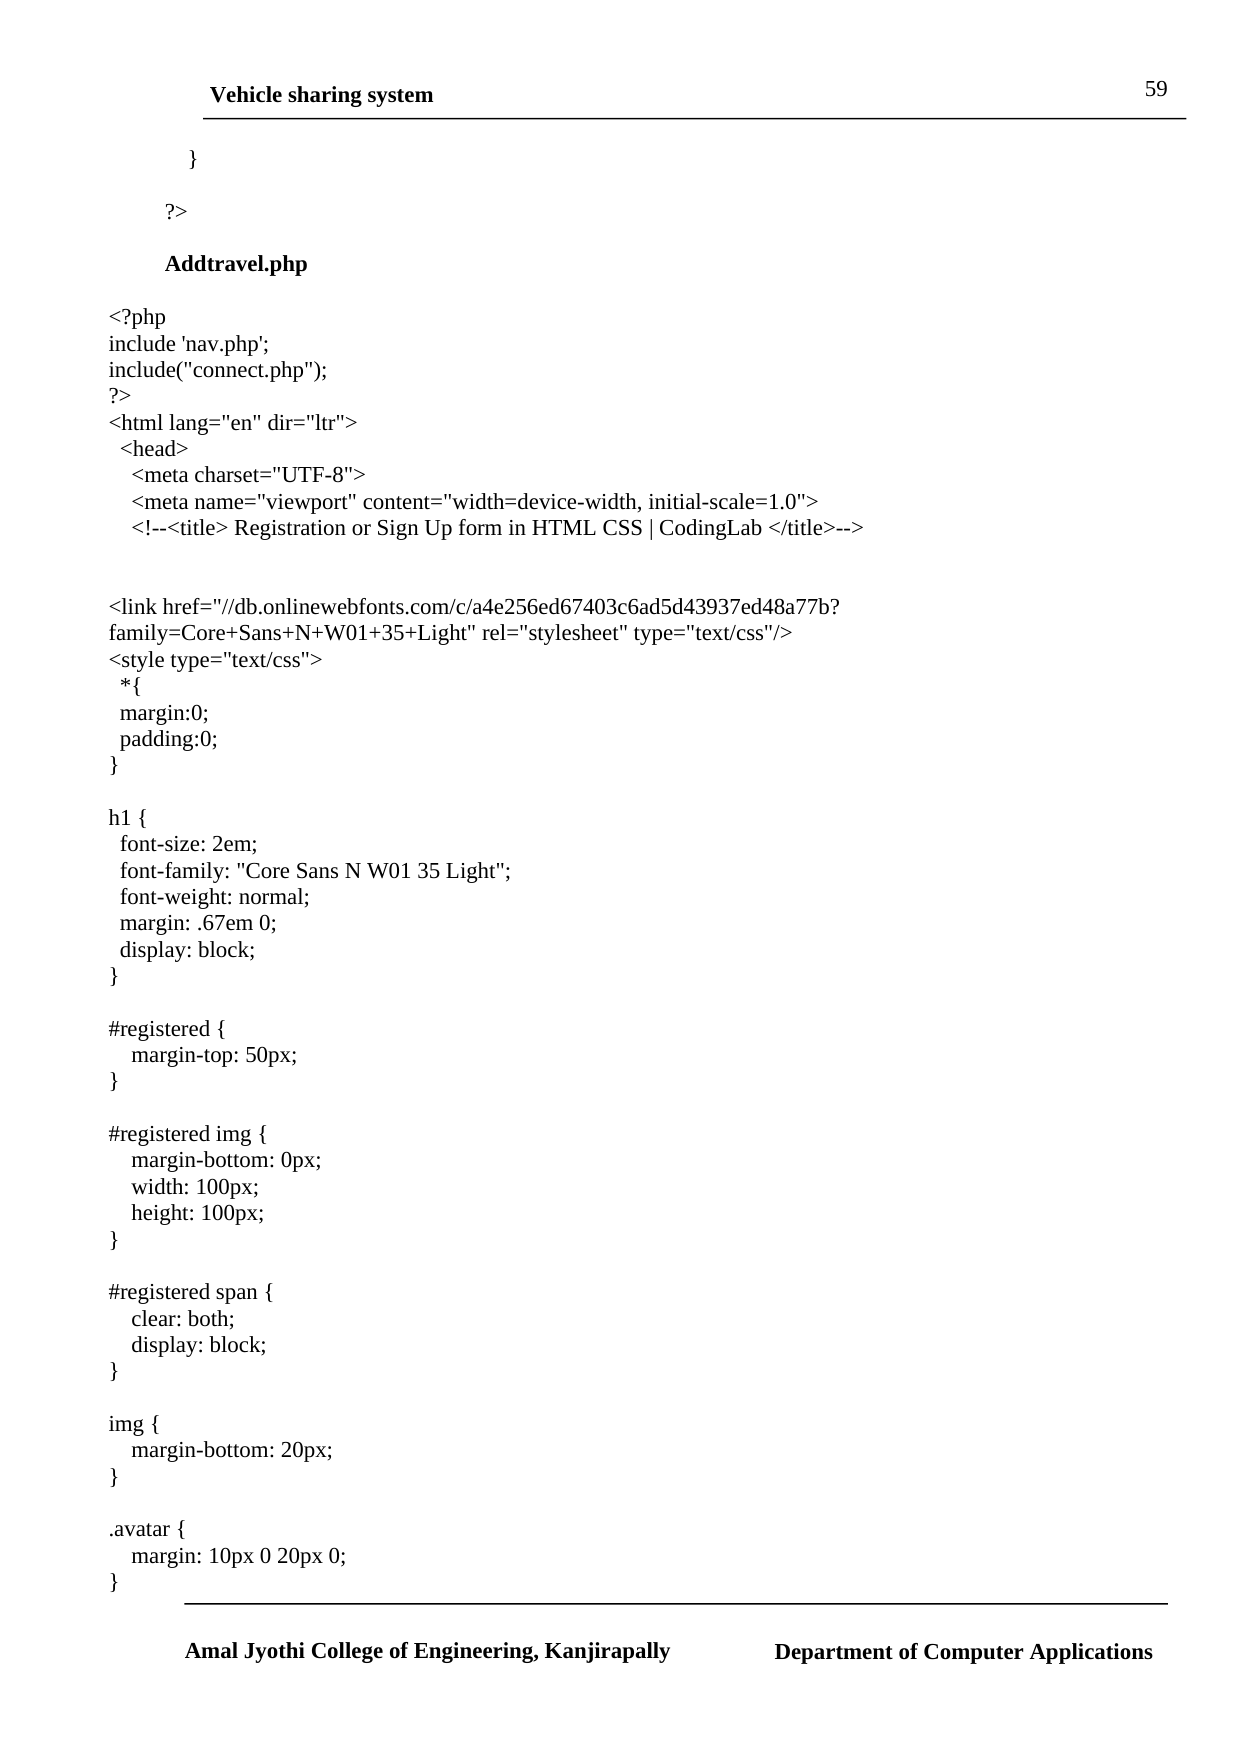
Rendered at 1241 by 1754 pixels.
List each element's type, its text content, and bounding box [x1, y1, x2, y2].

text #registered { [108, 1015, 1167, 1041]
text include 'nav.php'; [108, 329, 1167, 356]
text } [108, 751, 1167, 778]
text <link href="//db.onlinewebfonts.com/c/a4e256ed67403c6ad5d43937ed48a77b?family=Core+Sans+N+W01+35+Light" rel="stylesheet" type="text/css"/> [108, 593, 1167, 646]
text } [108, 962, 1167, 988]
text Addtravel.php [164, 251, 1167, 277]
text <head> [108, 435, 1167, 461]
text } [108, 1463, 1167, 1489]
text font-family: "Core Sans N W01 35 Light"; [108, 857, 1167, 883]
text ?> [164, 198, 1167, 224]
text } [108, 1568, 1167, 1594]
text <!--<title> Registration or Sign Up form in HTML CSS | CodingLab </title>--> [108, 514, 1167, 540]
text } [108, 1357, 1167, 1384]
text margin: .67em 0; [108, 909, 1167, 936]
text width: 100px; [108, 1173, 1167, 1199]
text font-size: 2em; [108, 830, 1167, 857]
text <html lang="en" dir="ltr"> [108, 409, 1167, 435]
text } [108, 1067, 1167, 1094]
text font-weight: normal; [108, 883, 1167, 909]
text display: block; [108, 1331, 1167, 1357]
text #registered img { [108, 1120, 1167, 1147]
text <meta name="viewport" content="width=device-width, initial-scale=1.0"> [108, 488, 1167, 514]
text margin: 10px 0 20px 0; [108, 1542, 1167, 1568]
text clear: both; [108, 1305, 1167, 1331]
text margin-bottom: 0px; [108, 1147, 1167, 1173]
text img { [108, 1410, 1167, 1436]
text padding:0; [108, 725, 1167, 751]
text *{ [108, 672, 1167, 698]
text ?> [108, 382, 1167, 409]
text .avatar { [108, 1516, 1167, 1542]
text include("connect.php"); [108, 356, 1167, 382]
text height: 100px; [108, 1199, 1167, 1226]
text <style type="text/css"> [108, 646, 1167, 672]
text <meta charset="UTF-8"> [108, 461, 1167, 488]
text <?php [108, 303, 1167, 329]
text #registered span { [108, 1278, 1167, 1305]
text } [164, 145, 1167, 171]
text margin-top: 50px; [108, 1041, 1167, 1067]
text } [108, 1226, 1167, 1252]
text margin-bottom: 20px; [108, 1436, 1167, 1463]
text display: block; [108, 936, 1167, 962]
text margin:0; [108, 698, 1167, 725]
text h1 { [108, 804, 1167, 830]
